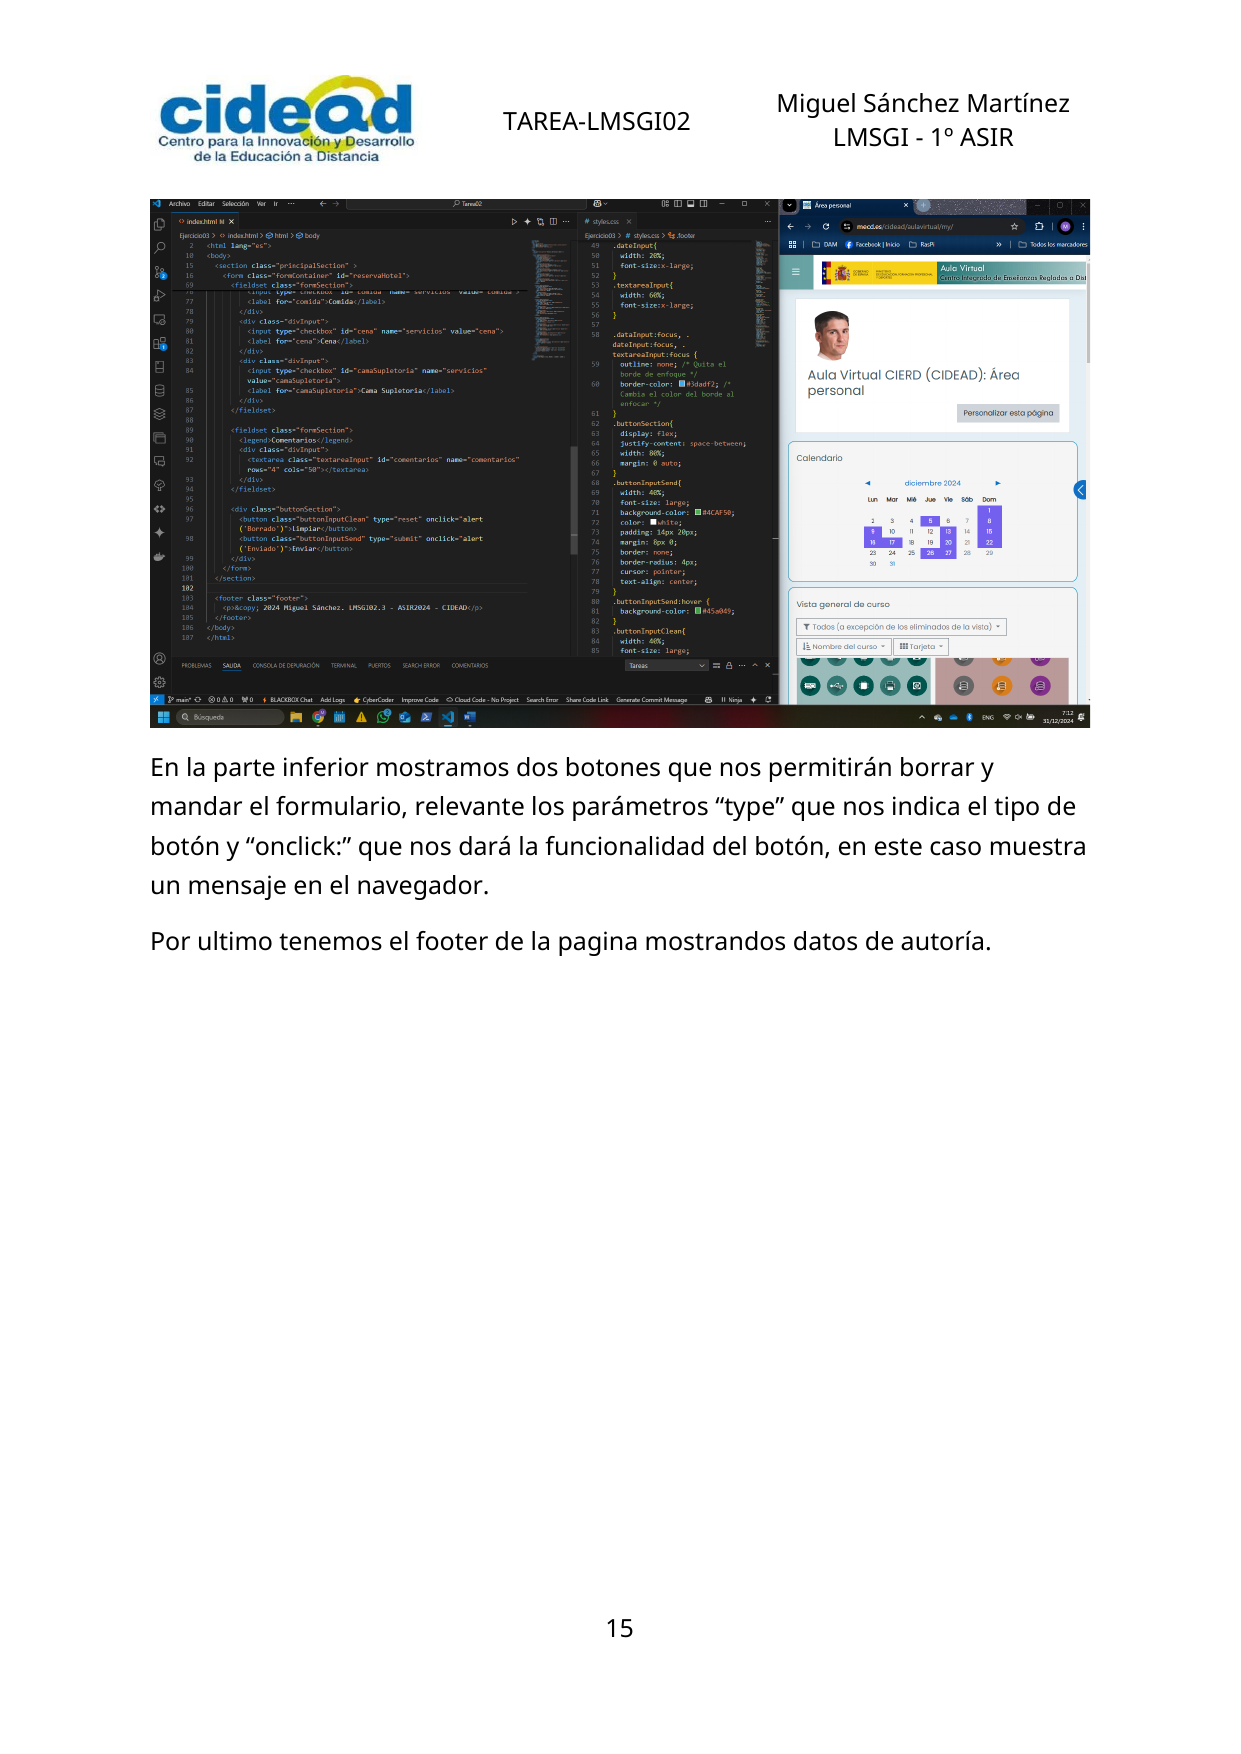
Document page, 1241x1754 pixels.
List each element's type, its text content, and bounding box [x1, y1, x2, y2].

picture [150, 199, 1091, 728]
text En la parte inferior mostramos dos botones que nos permitirán borrar y mandar el formulario, relevante los parámetros “type” que nos indica el tipo de botón y “onclick:” que nos dará la funcionalidad del botón, en este caso muestra un mensaje en el navegador. [150, 749, 1090, 902]
picture [150, 75, 423, 166]
text Por ultimo tenemos el footer de la pagina mostrandos datos de autoría. [150, 924, 1090, 958]
